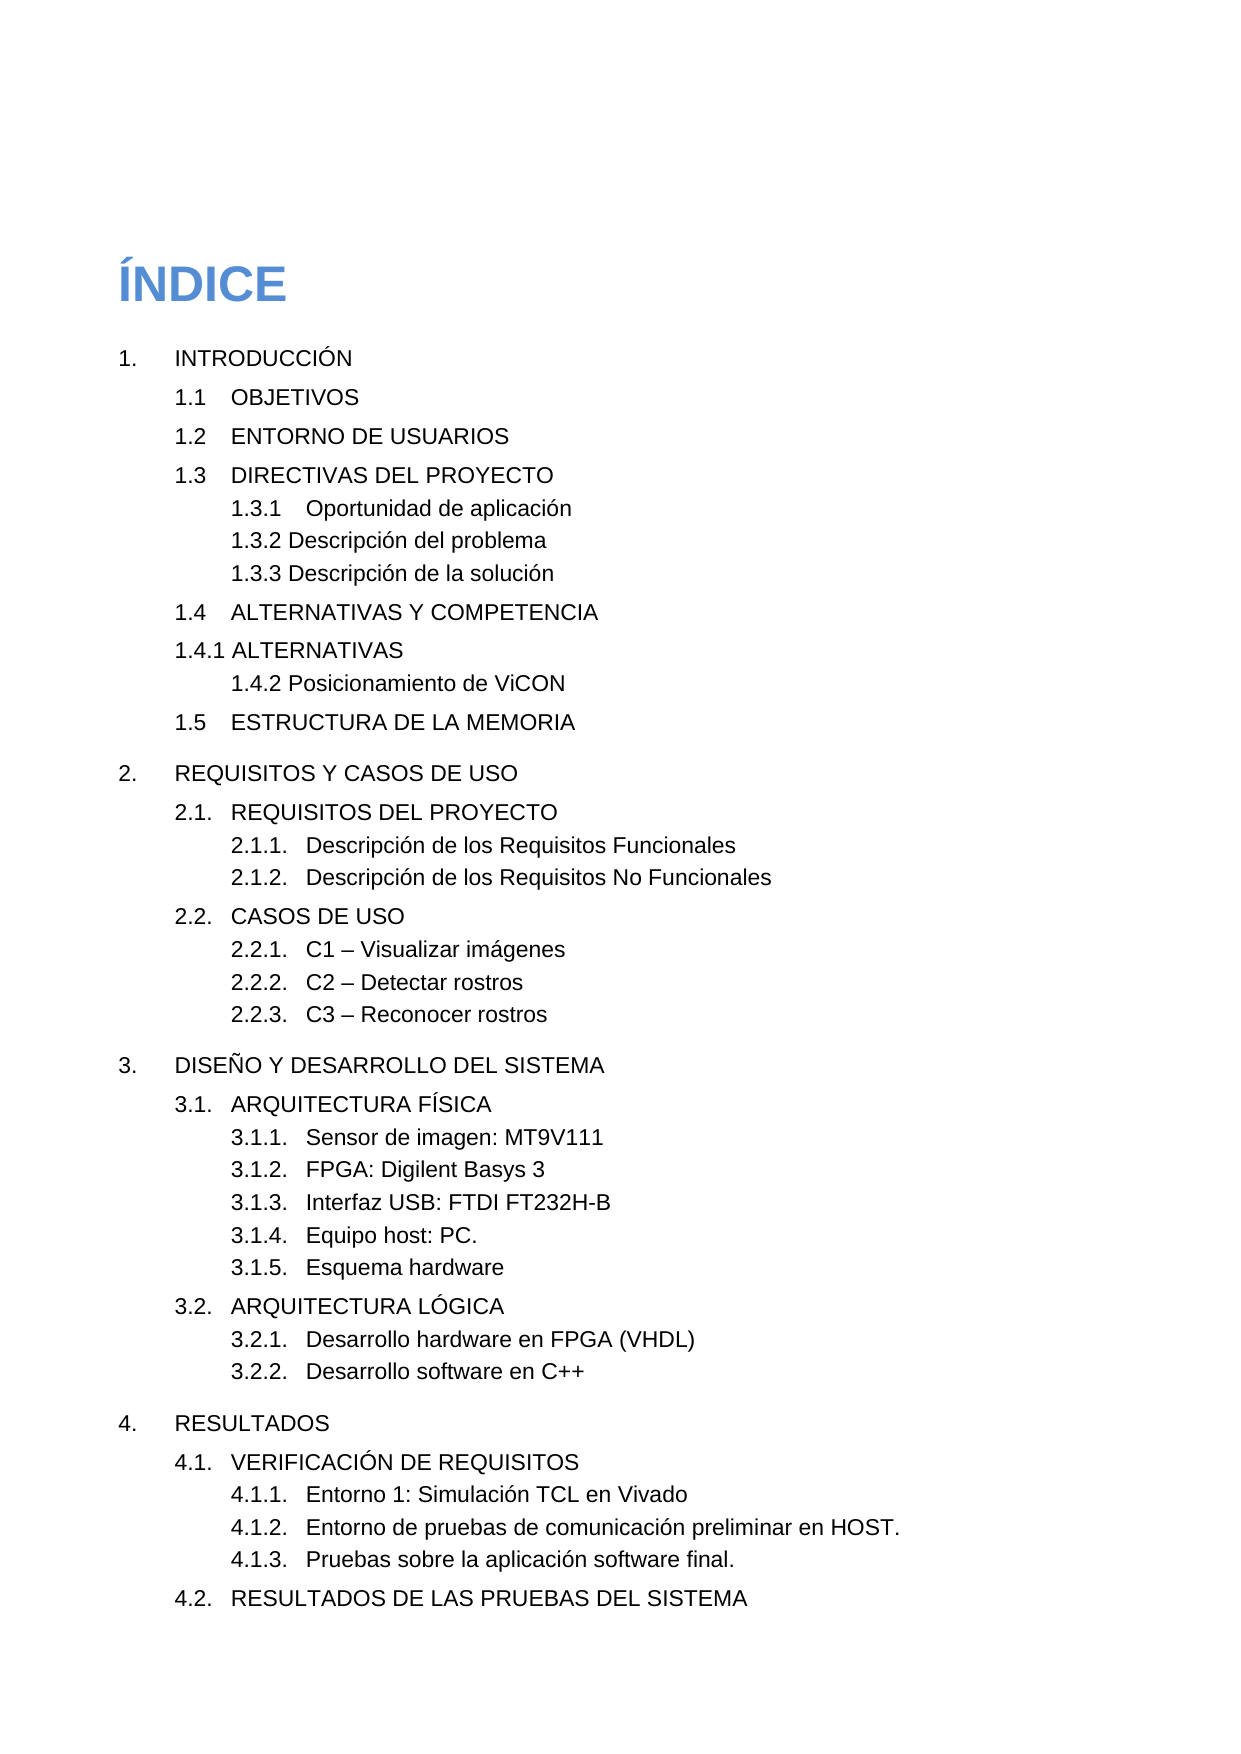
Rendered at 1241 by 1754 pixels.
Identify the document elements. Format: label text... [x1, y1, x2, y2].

title ÍNDICE [118, 254, 1122, 312]
